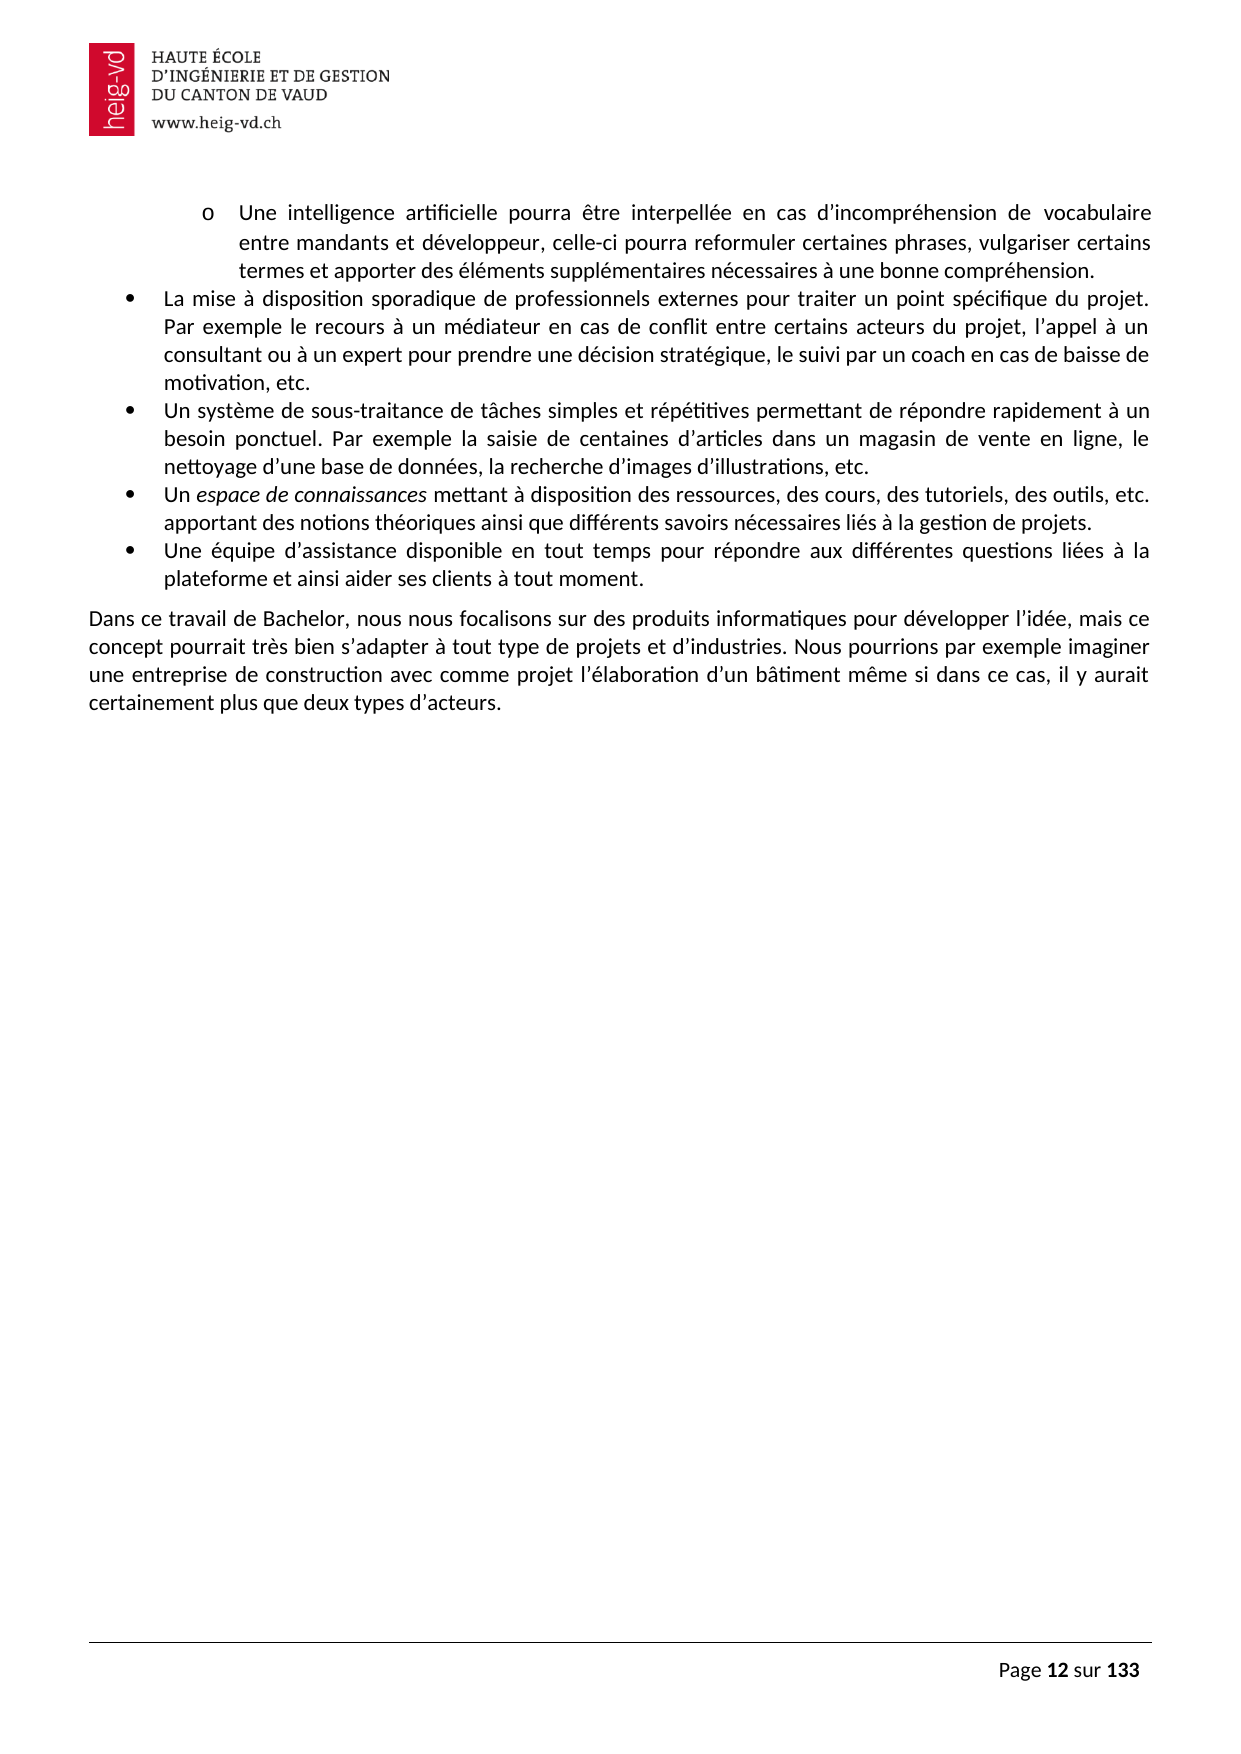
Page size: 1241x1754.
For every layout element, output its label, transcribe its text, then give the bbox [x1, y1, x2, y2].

text Dans ce travail de Bachelor, nous nous focalisons sur des produits informatiques pour développer l’idée, mais ce concept pourrait très bien s’adapter à tout type de projets et d’industries. Nous pourrions par exemple imaginer une entreprise de construction avec comme projet l’élaboration d’un bâtiment même si dans ce cas, il y aurait certainement plus que deux types d’acteurs. [89, 604, 1152, 717]
list Une équipe d’assistance disponible en tout temps pour répondre aux différentes questions liées à la plateforme et ainsi aider ses clients à tout moment. [126, 536, 1152, 592]
list La mise à disposition sporadique de professionnels externes pour traiter un point spécifique du projet. Par exemple le recours à un médiateur en cas de conflit entre certains acteurs du projet, l’appel à un consultant ou à un expert pour prendre une décision stratégique, le suivi par un coach en cas de baisse de motivation, etc. [126, 284, 1152, 396]
list Un système de sous-traitance de tâches simples et répétitives permettant de répondre rapidement à un besoin ponctuel. Par exemple la saisie de centaines d’articles dans un magasin de vente en ligne, le nettoyage d’une base de données, la recherche d’images d’illustrations, etc. [126, 396, 1152, 480]
list Un espace de connaissances mettant à disposition des ressources, des cours, des tutoriels, des outils, etc. apportant des notions théoriques ainsi que différents savoirs nécessaires liés à la gestion de projets. [126, 480, 1152, 536]
picture [89, 43, 389, 136]
list Une intelligence artificielle pourra être interpellée en cas d’incompréhension de vocabulaire entre mandants et développeur, celle-ci pourra reformuler certaines phrases, vulgariser certains termes et apporter des éléments supplémentaires nécessaires à une bonne compréhension. [201, 198, 1152, 284]
